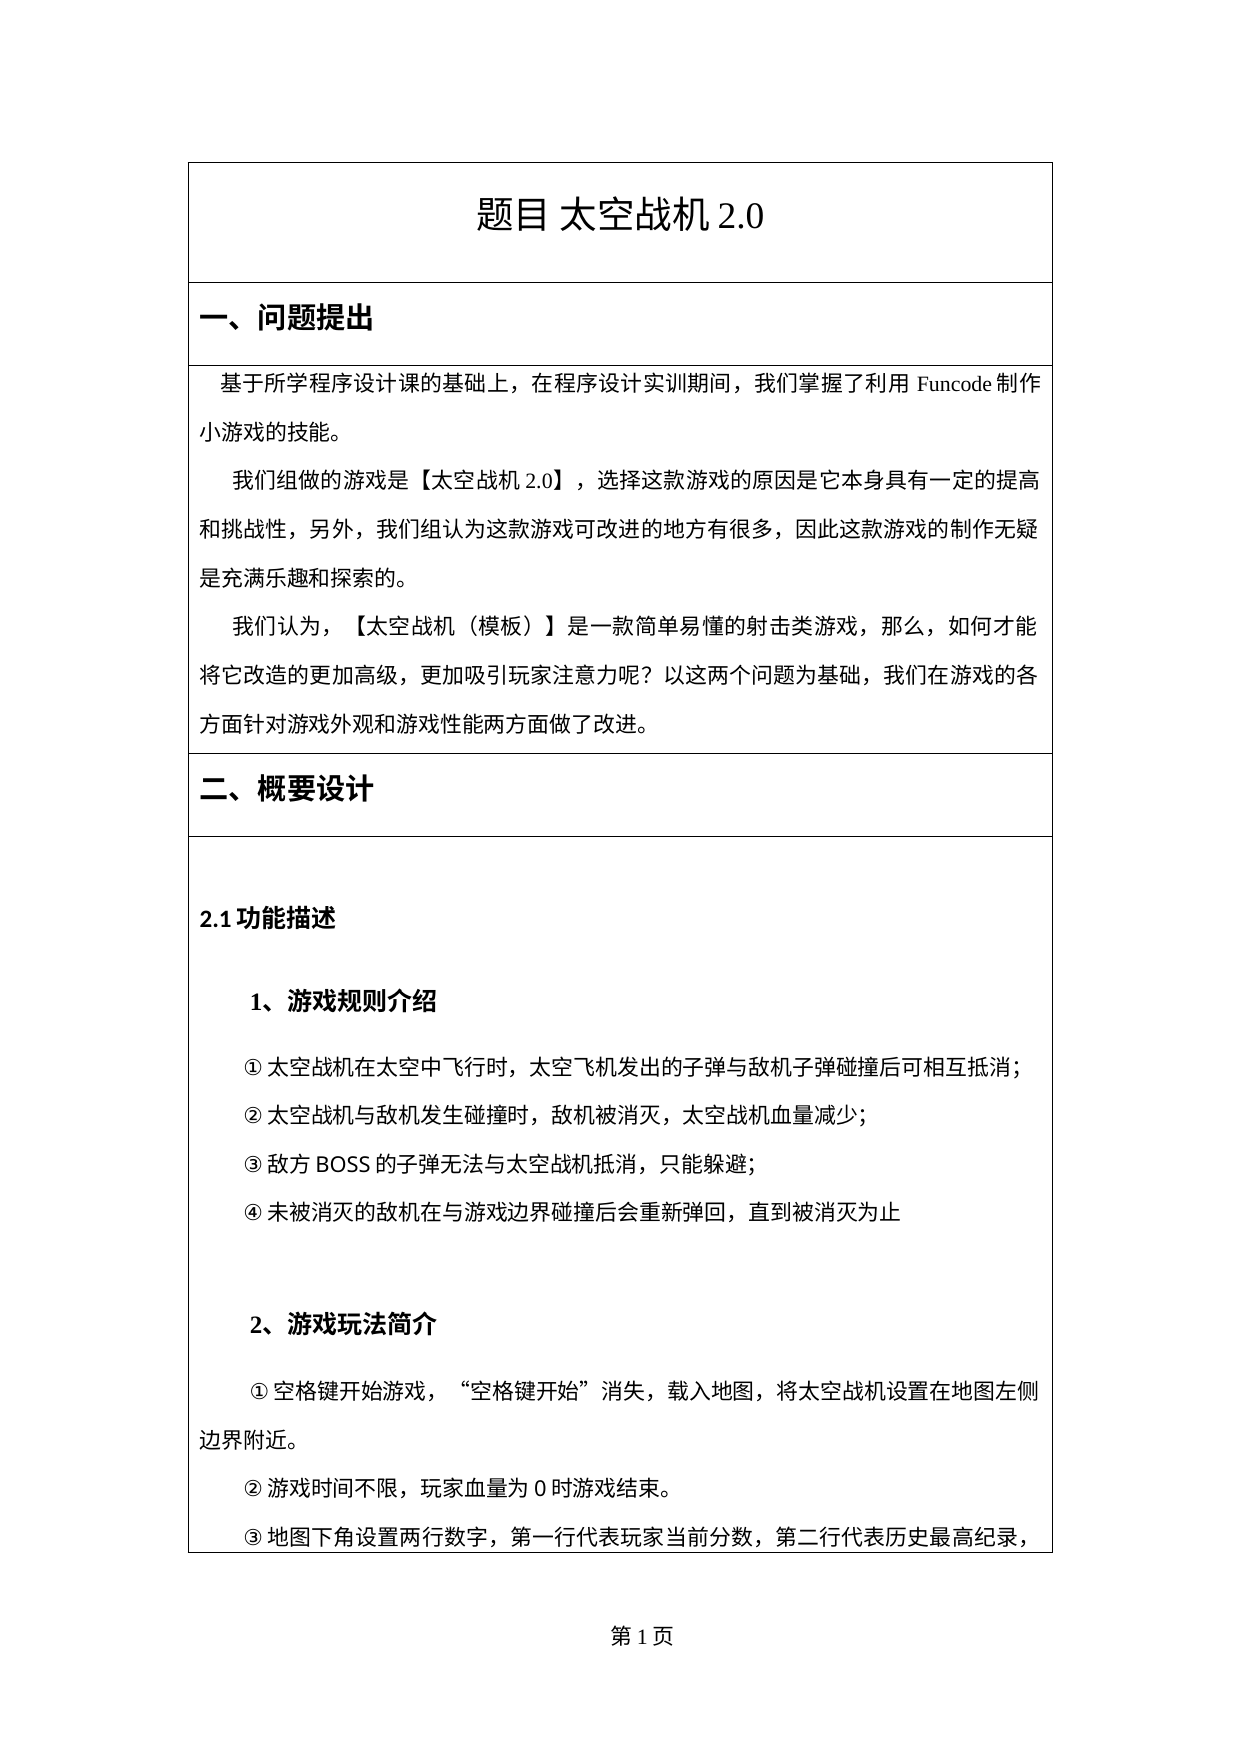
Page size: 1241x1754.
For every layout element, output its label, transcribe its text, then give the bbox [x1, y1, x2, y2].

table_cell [189, 837, 1052, 1552]
table_cell 一、问题提出 [189, 283, 1052, 365]
table_header 题目 太空战机2.0 [189, 163, 1052, 282]
table_cell 基于所学程序设计课的基础上，在程序设计实训期间，我们掌握了利用Funcode制作小游戏的技能。 我们组做的游戏是【太空战机2.0】，选择这款游戏的原因是它本身具有一定的提高和挑战性，另外，我们组认为这款游戏可改进的地方有很多，因此这款游戏的制作无疑是充满乐趣和探索的。 我们认为，【太空战机（模板）】是一款简单易懂的射击类游戏，那么，如何才能将它改造的更加高级，更加吸引玩家注意力呢？以这两个问题为基础，我们在游戏的各方面针对游戏外观和游戏性能两方面做了改进。 [189, 366, 1052, 753]
table_cell 二、概要设计 [189, 754, 1052, 836]
